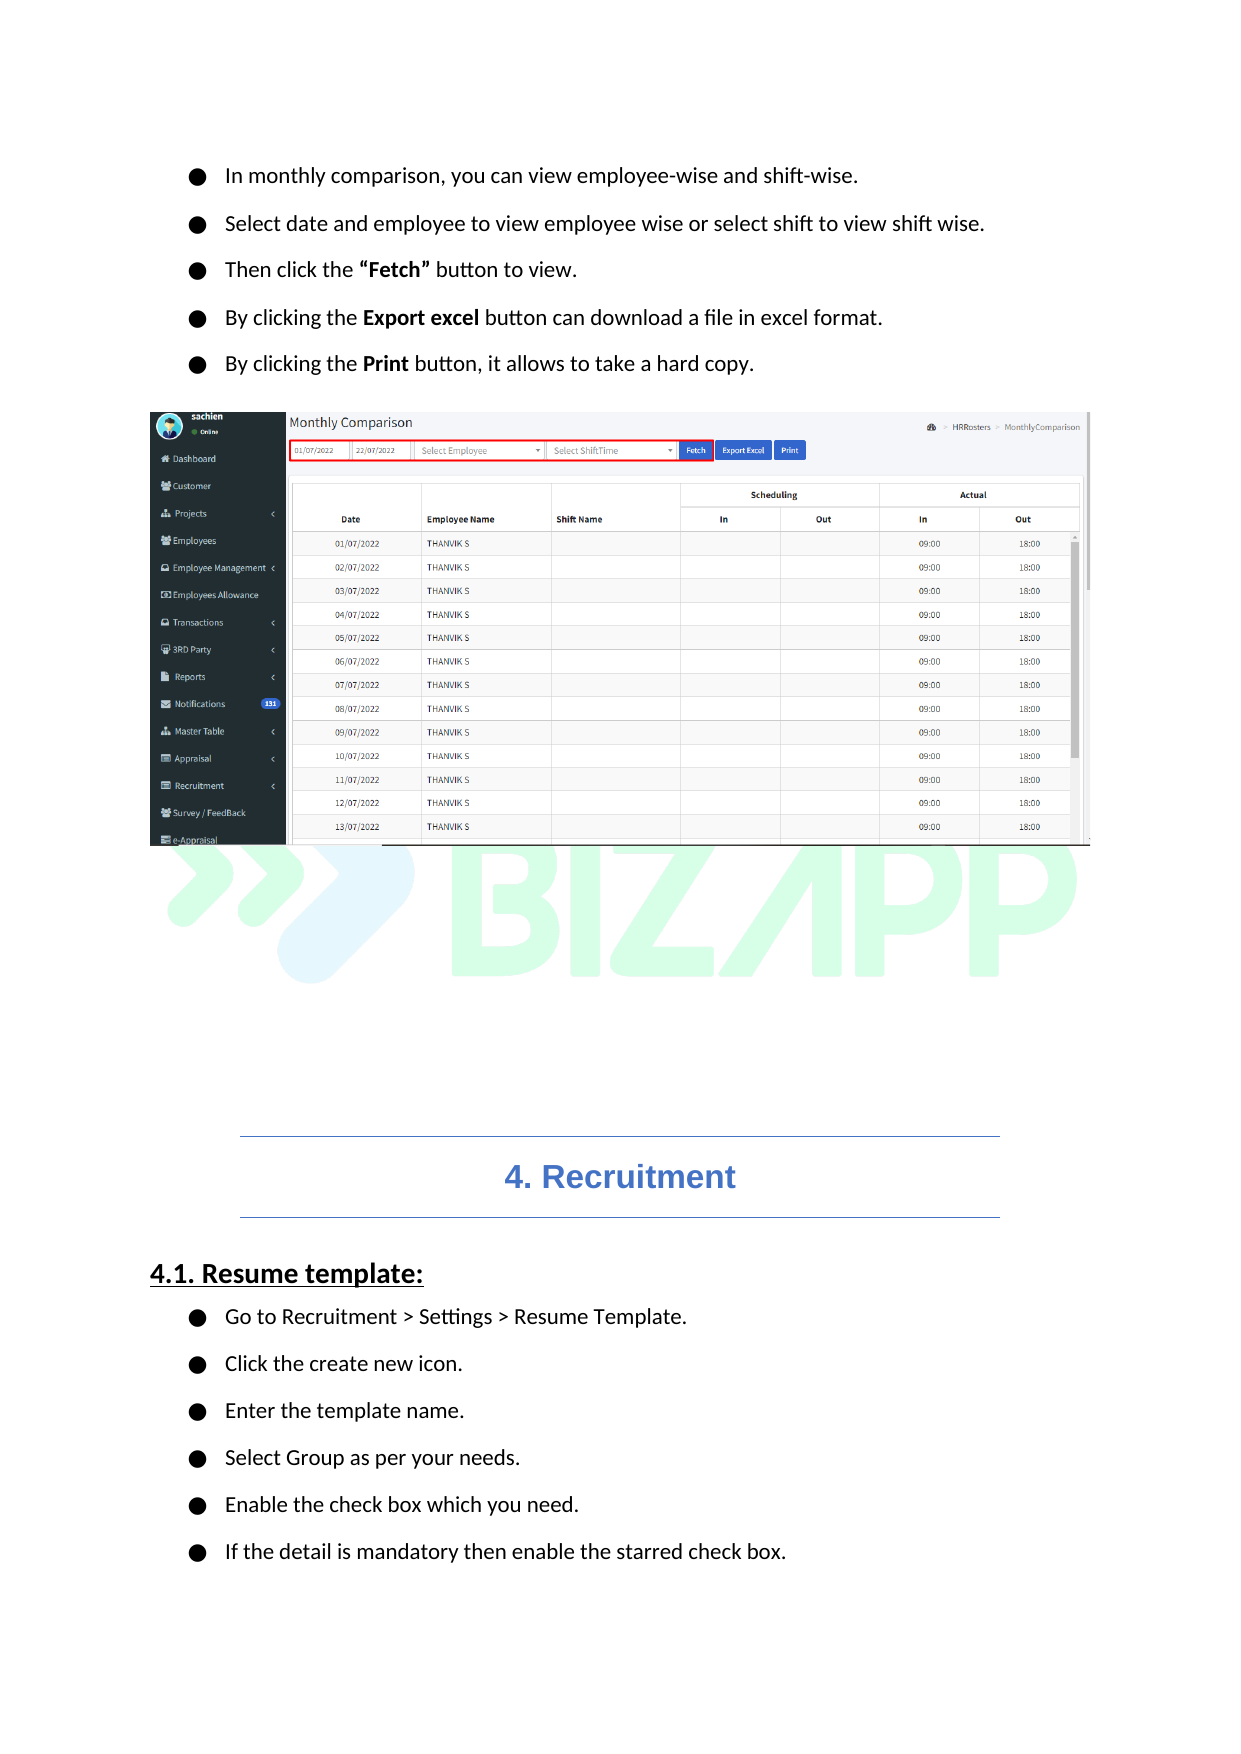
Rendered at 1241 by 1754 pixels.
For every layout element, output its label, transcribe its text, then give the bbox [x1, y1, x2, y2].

list Select Group as per your needs. [187, 1432, 1090, 1479]
list In monthly comparison, you can view employee-wise and shift-wise. [187, 150, 1090, 197]
text 4.1. Resume template: [150, 1255, 1090, 1291]
list Go to Recruitment > Settings > Resume Template. [187, 1291, 1090, 1338]
list By clicking the Print button, it allows to take a hard copy. [187, 338, 1090, 385]
list Select date and employee to view employee wise or select shift to view shift wise. [187, 197, 1090, 244]
list If the detail is mandatory then enable the starred check box. [187, 1526, 1090, 1573]
list By clicking the Export excel button can download a file in excel format. [187, 291, 1090, 338]
list Click the create new icon. [187, 1338, 1090, 1385]
text 4. Recruitment [240, 1137, 1000, 1217]
list Enable the check box which you need. [187, 1479, 1090, 1526]
list Then click the “Fetch” button to view. [187, 244, 1090, 291]
picture [150, 412, 1091, 846]
list Enter the template name. [187, 1385, 1090, 1432]
